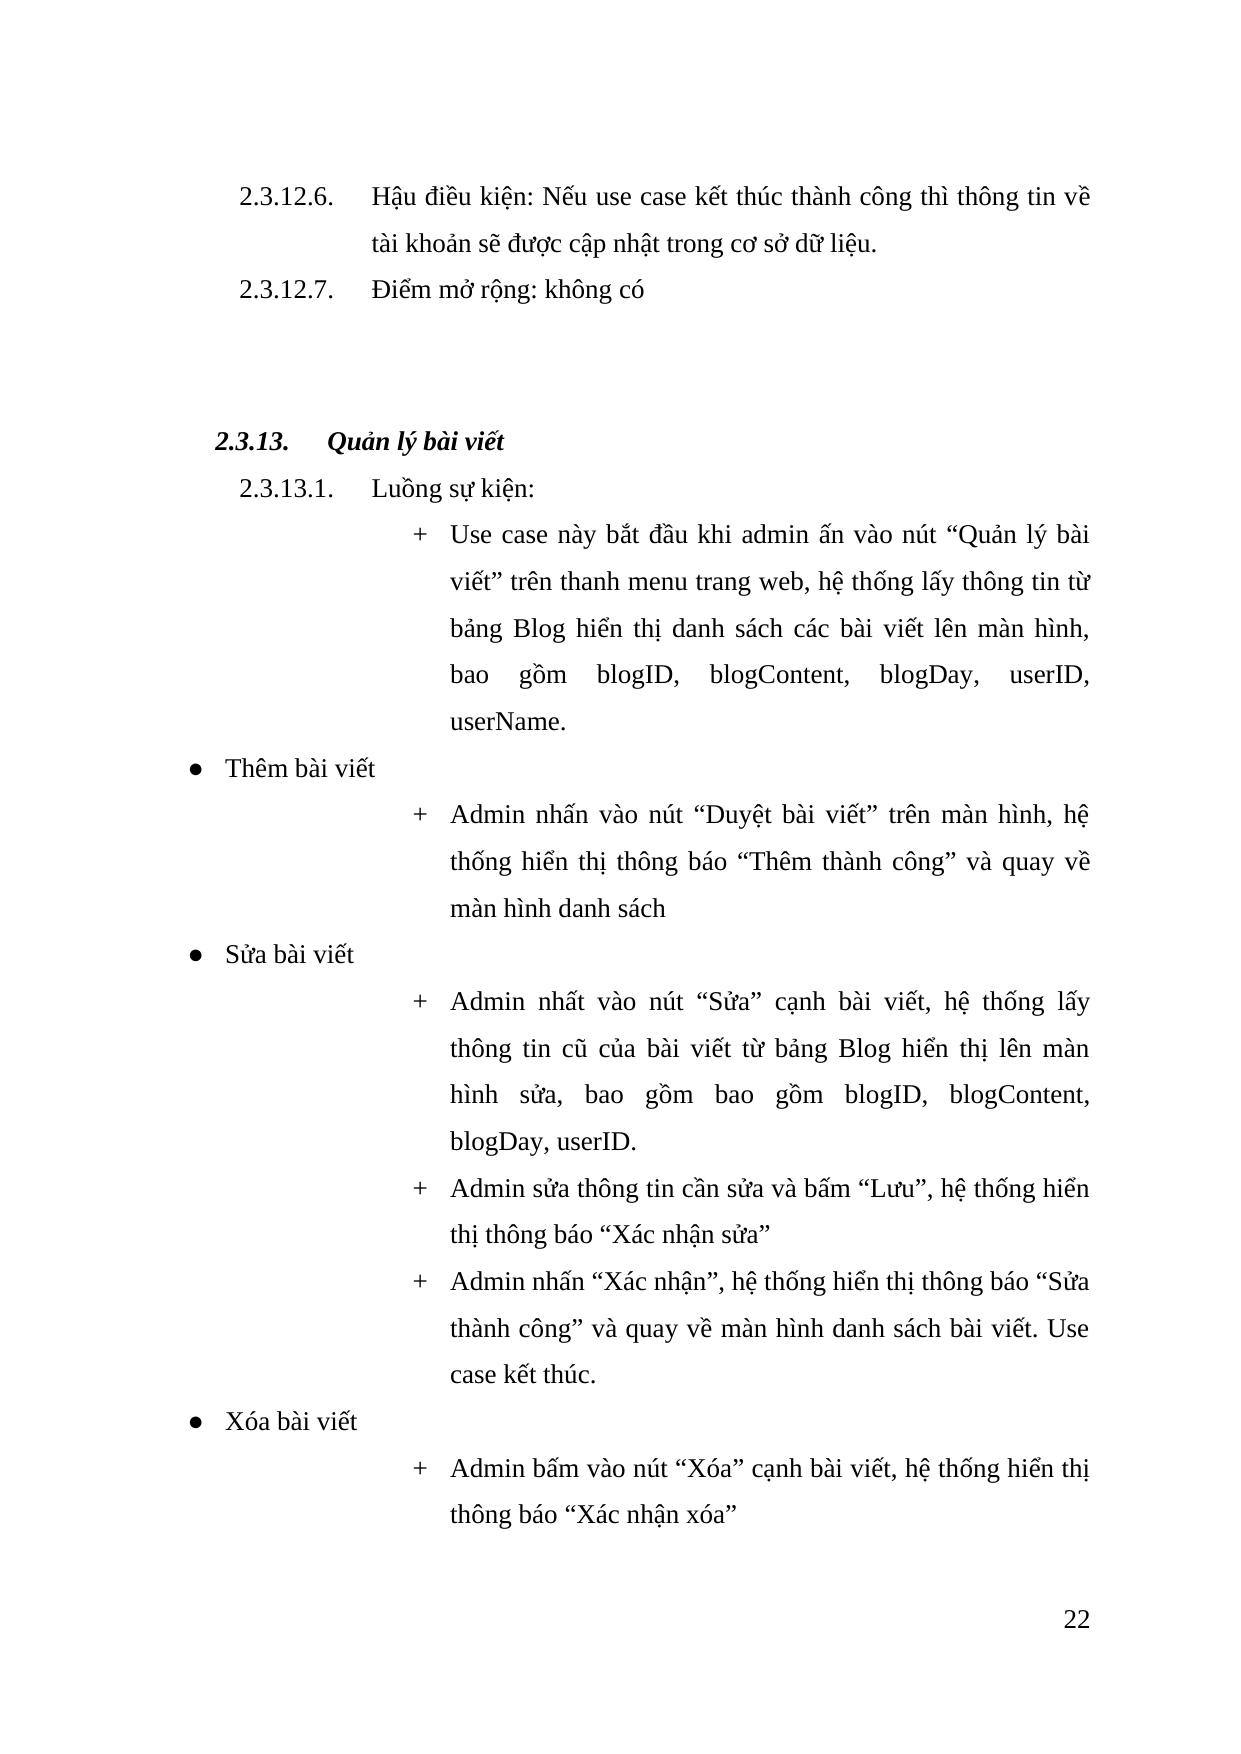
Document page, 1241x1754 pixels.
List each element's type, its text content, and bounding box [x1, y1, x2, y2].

list Admin nhấn vào nút “Duyệt bài viết” trên màn hình, hệ thống hiển thị thông báo “Thêm thành công” và quay về màn hình danh sách [412, 798, 1090, 923]
list Admin sửa thông tin cần sửa và bấm “Lưu”, hệ thống hiển thị thông báo “Xác nhận sửa” [412, 1172, 1090, 1249]
list Điểm mở rộng: không có [334, 273, 1090, 304]
list Admin bấm vào nút “Xóa” cạnh bài viết, hệ thống hiển thị thông báo “Xác nhận xóa” [412, 1452, 1090, 1529]
list Sửa bài viết [187, 938, 1090, 969]
list Luồng sự kiện: [334, 472, 1090, 503]
list Use case này bắt đầu khi admin ấn vào nút “Quản lý bài viết” trên thanh menu trang web, hệ thống lấy thông tin từ bảng Blog hiển thị danh sách các bài viết lên màn hình, bao gồm blogID, blogContent, blogDay, userID, userName. [412, 518, 1090, 736]
list Admin nhấn “Xác nhận”, hệ thống hiển thị thông báo “Sửa thành công” và quay về màn hình danh sách bài viết. Use case kết thúc. [412, 1265, 1090, 1389]
list Admin nhất vào nút “Sửa” cạnh bài viết, hệ thống lấy thông tin cũ của bài viết từ bảng Blog hiển thị lên màn hình sửa, bao gồm bao gồm blogID, blogContent, blogDay, userID. [412, 985, 1090, 1156]
subtitle Quản lý bài viết [289, 425, 1090, 456]
list Thêm bài viết [187, 752, 1090, 783]
list Hậu điều kiện: Nếu use case kết thúc thành công thì thông tin về tài khoản sẽ được cập nhật trong cơ sở dữ liệu. [334, 180, 1090, 258]
list Xóa bài viết [187, 1405, 1090, 1436]
